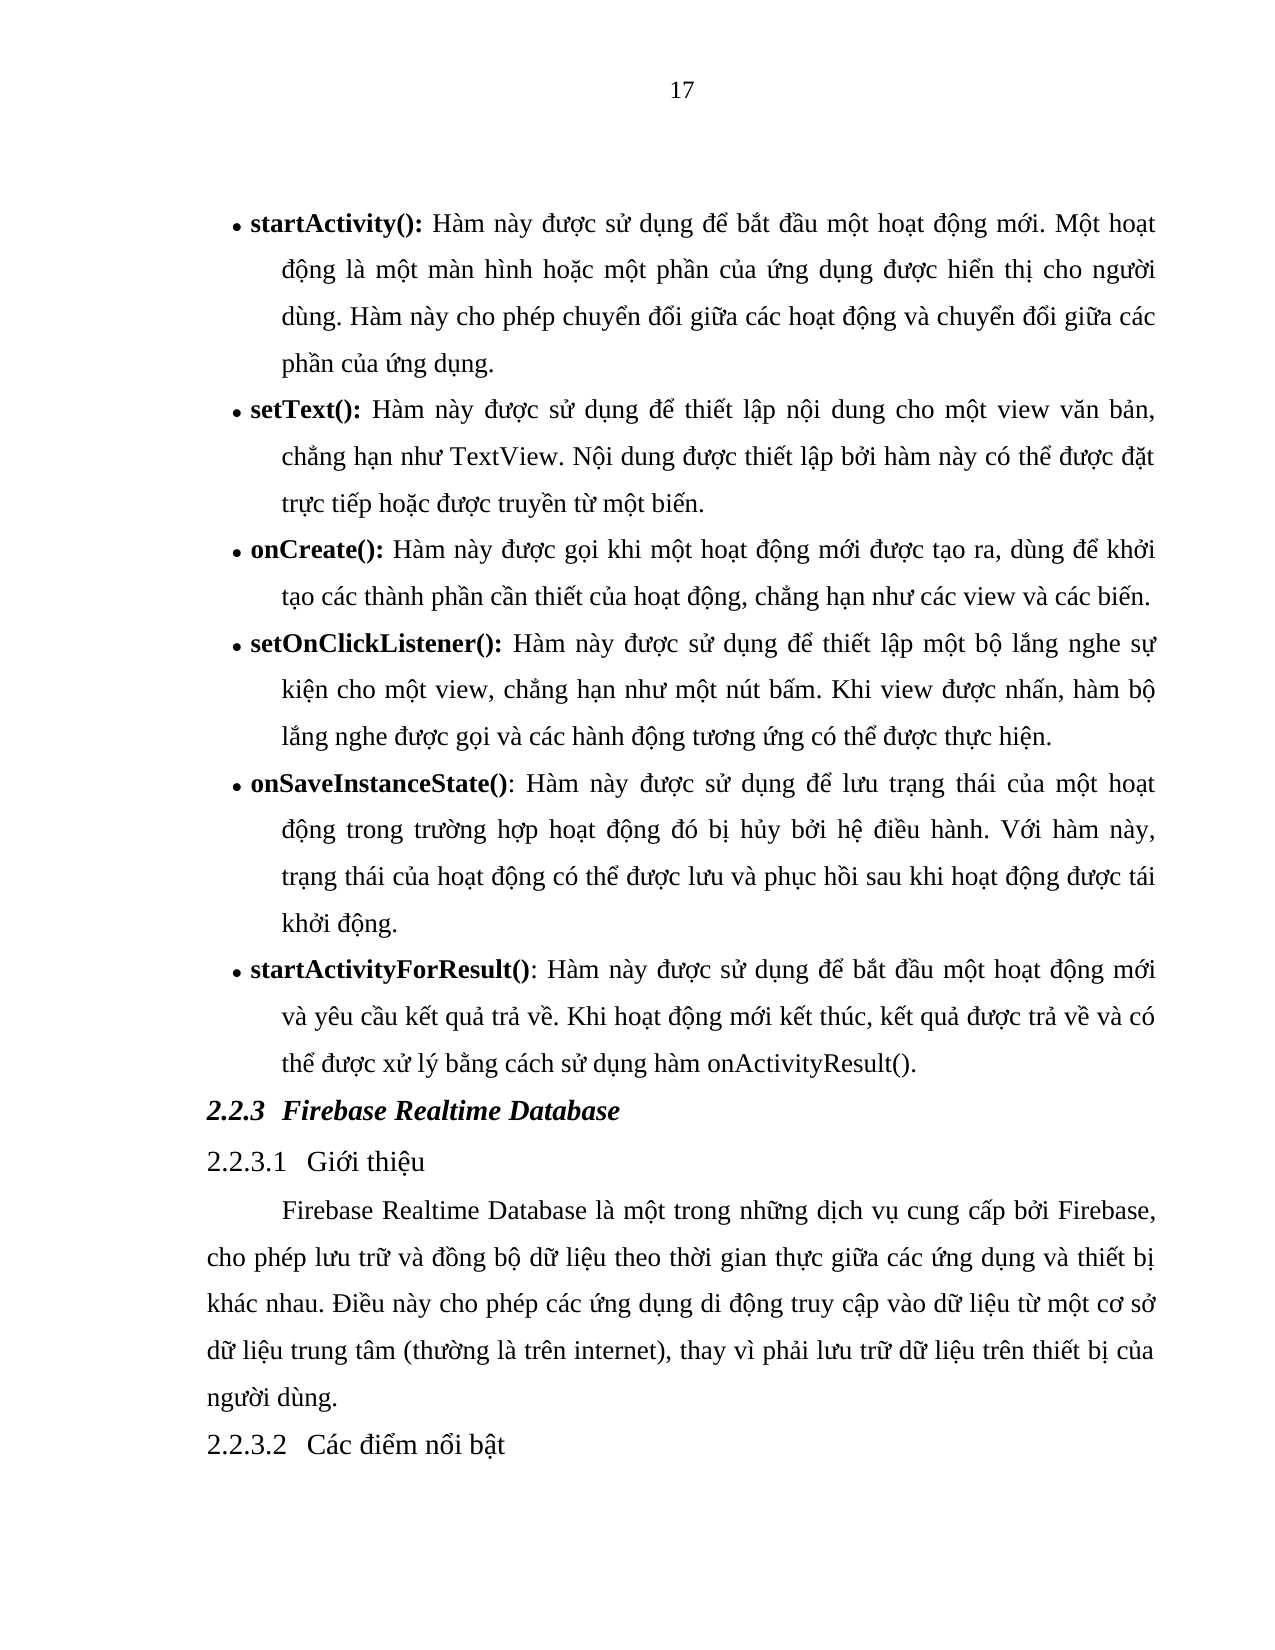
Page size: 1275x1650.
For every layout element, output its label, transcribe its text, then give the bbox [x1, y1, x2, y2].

list onCreate(): Hàm này được gọi khi một hoạt động mới được tạo ra, dùng để khởi tạo các thành phần cần thiết của hoạt động, chẳng hạn như các view và các biến. [232, 533, 1157, 611]
list Các điểm nổi bật [207, 1427, 1157, 1461]
text Firebase Realtime Database là một trong những dịch vụ cung cấp bởi Firebase, cho phép lưu trữ và đồng bộ dữ liệu theo thời gian thực giữa các ứng dụng và thiết bị khác nhau. Điều này cho phép các ứng dụng di động truy cập vào dữ liệu từ một cơ sở dữ liệu trung tâm (thường là trên internet), thay vì phải lưu trữ dữ liệu trên thiết bị của người dùng. [207, 1194, 1157, 1412]
list startActivityForResult(): Hàm này được sử dụng để bắt đầu một hoạt động mới và yêu cầu kết quả trả về. Khi hoạt động mới kết thúc, kết quả được trả về và có thể được xử lý bằng cách sử dụng hàm onActivityResult(). [232, 953, 1157, 1078]
list Firebase Realtime Database [207, 1093, 1157, 1127]
list Giới thiệu [207, 1144, 1157, 1177]
list setOnClickListener(): Hàm này được sử dụng để thiết lập một bộ lắng nghe sự kiện cho một view, chẳng hạn như một nút bấm. Khi view được nhấn, hàm bộ lắng nghe được gọi và các hành động tương ứng có thể được thực hiện. [232, 627, 1157, 751]
list startActivity(): Hàm này được sử dụng để bắt đầu một hoạt động mới. Một hoạt động là một màn hình hoặc một phần của ứng dụng được hiển thị cho người dùng. Hàm này cho phép chuyển đổi giữa các hoạt động và chuyển đổi giữa các phần của ứng dụng. [232, 207, 1157, 378]
list setText(): Hàm này được sử dụng để thiết lập nội dung cho một view văn bản, chẳng hạn như TextView. Nội dung được thiết lập bởi hàm này có thể được đặt trực tiếp hoặc được truyền từ một biến. [232, 393, 1157, 518]
list onSaveInstanceState(): Hàm này được sử dụng để lưu trạng thái của một hoạt động trong trường hợp hoạt động đó bị hủy bởi hệ điều hành. Với hàm này, trạng thái của hoạt động có thể được lưu và phục hồi sau khi hoạt động được tái khởi động. [232, 767, 1157, 938]
